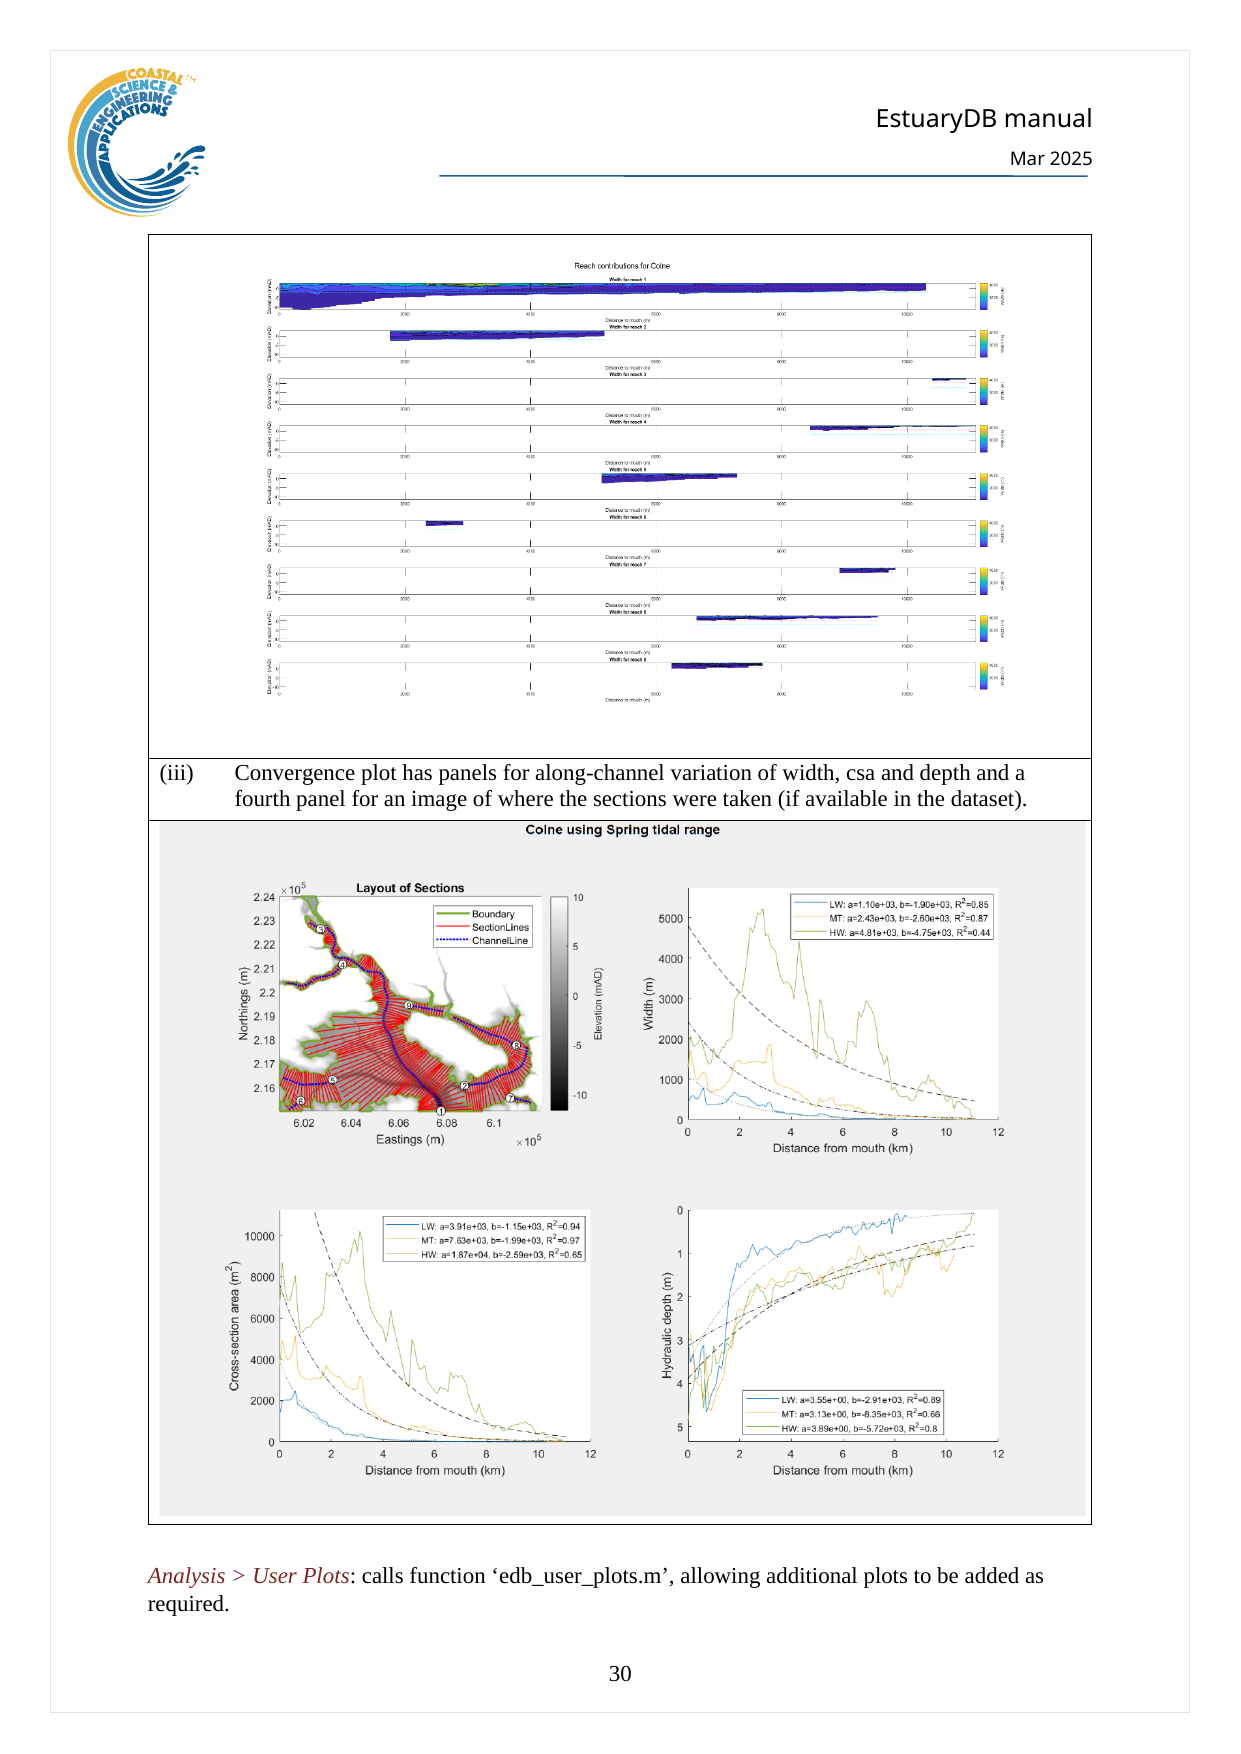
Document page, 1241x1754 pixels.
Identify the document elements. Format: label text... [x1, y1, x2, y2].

picture [159, 235, 1085, 750]
table_cell [149, 235, 1091, 758]
table_cell [149, 821, 1091, 1524]
table_cell Convergence plot has panels for along-channel variation of width, csa and depth and a fourth panel for an image of where the sections were taken (if available in the dataset). [149, 759, 1091, 820]
text Analysis > User Plots: calls function ‘edb_user_plots.m’, allowing additional plots to be added as required. [148, 1562, 1093, 1617]
picture [159, 821, 1086, 1516]
